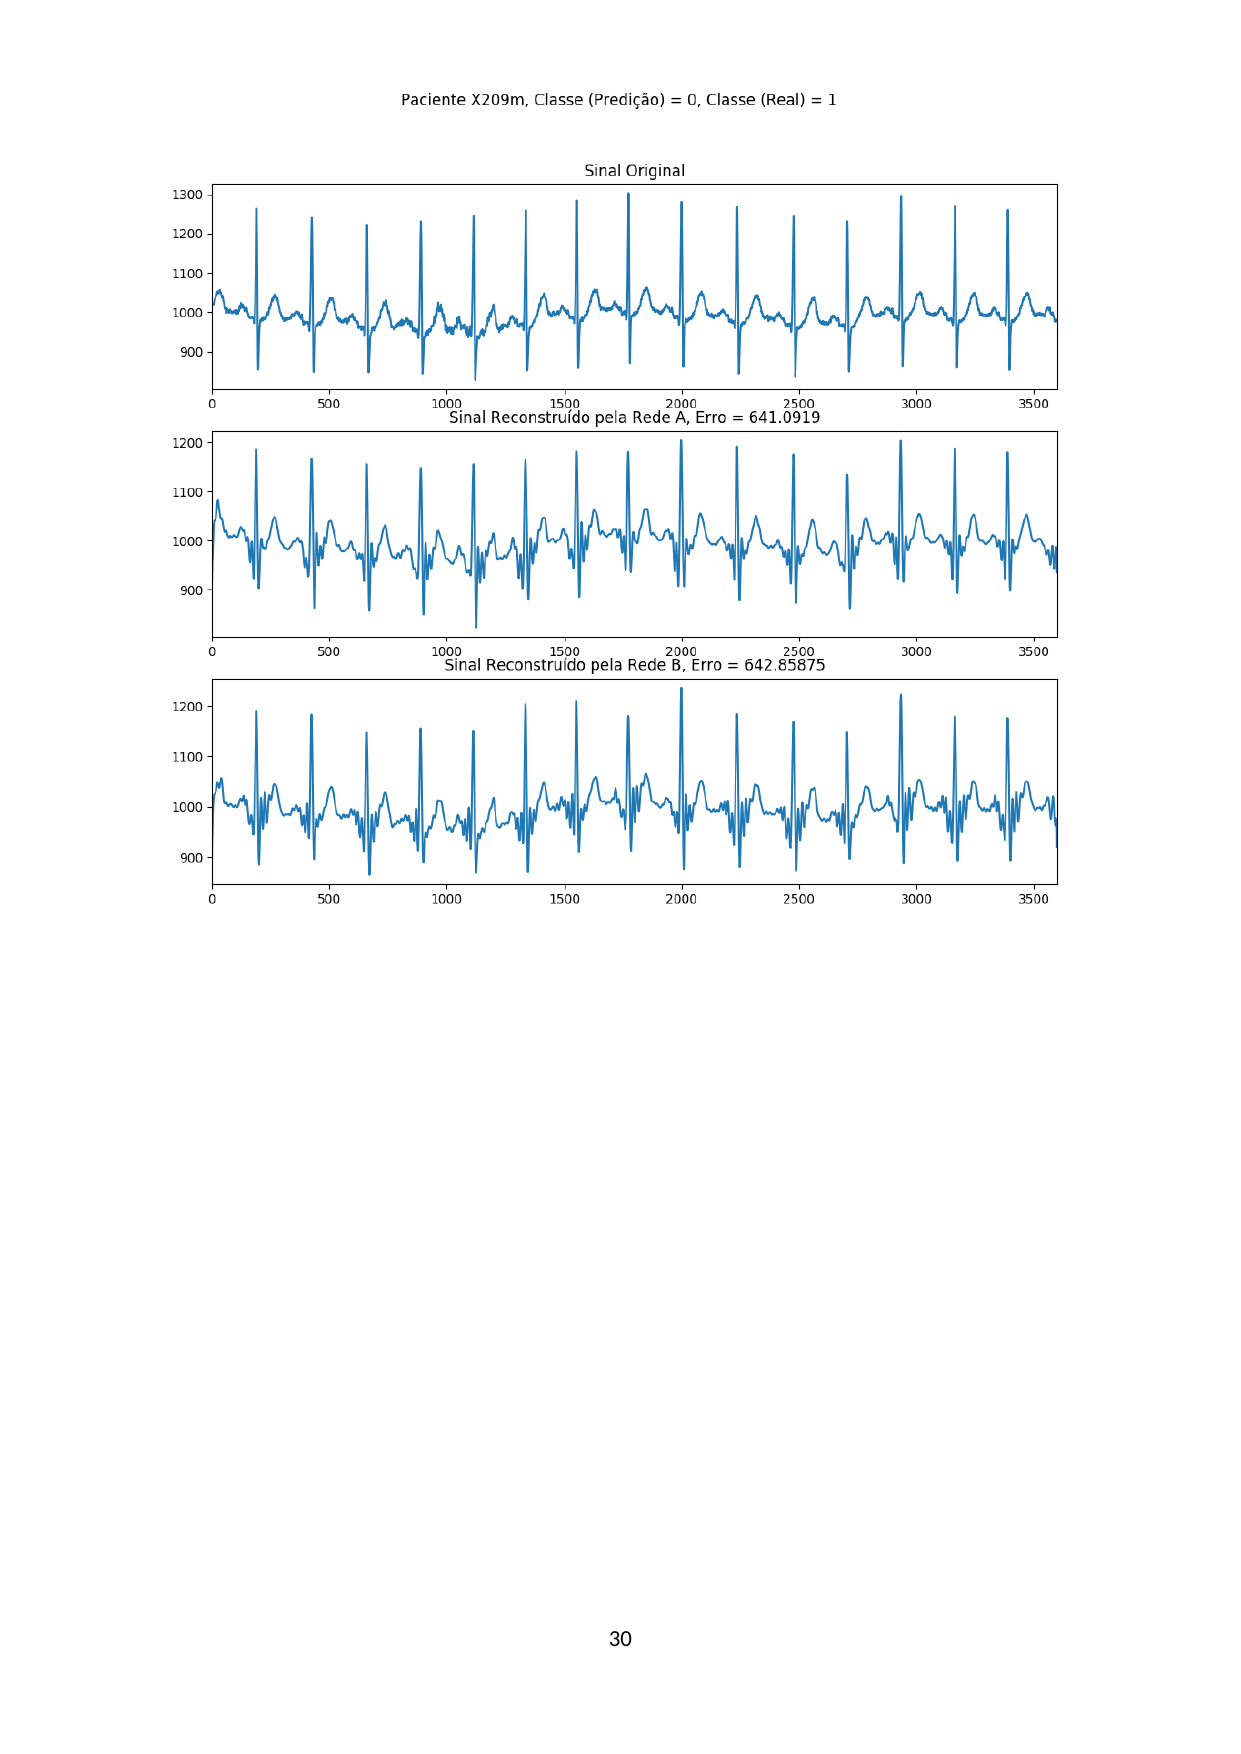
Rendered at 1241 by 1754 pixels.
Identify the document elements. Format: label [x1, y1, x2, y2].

picture [75, 75, 1166, 984]
